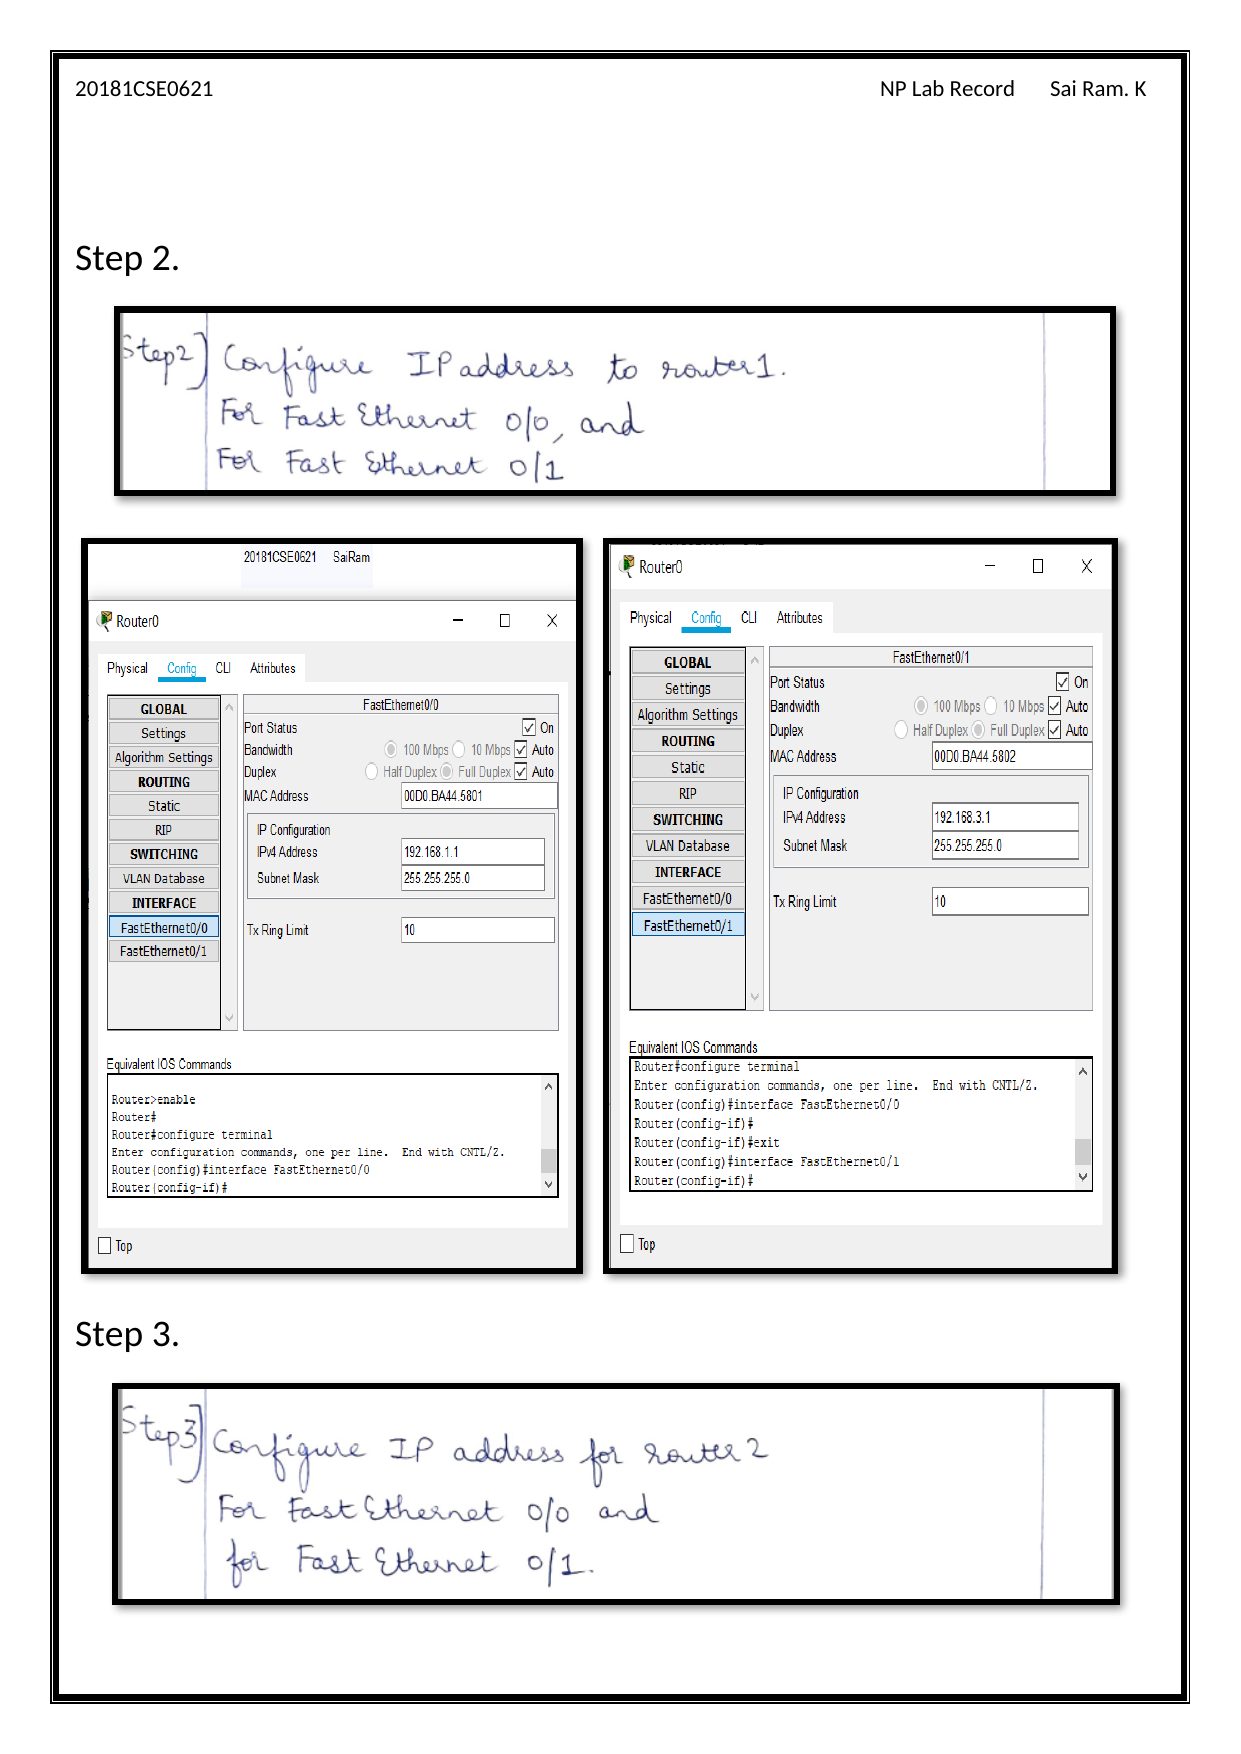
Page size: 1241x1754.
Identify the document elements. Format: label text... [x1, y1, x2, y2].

text Step 3. [75, 1310, 1165, 1356]
picture [120, 313, 1110, 490]
picture [118, 1389, 1114, 1599]
picture [609, 544, 1112, 1268]
text Step 2. [75, 234, 1165, 280]
picture [88, 544, 576, 1268]
